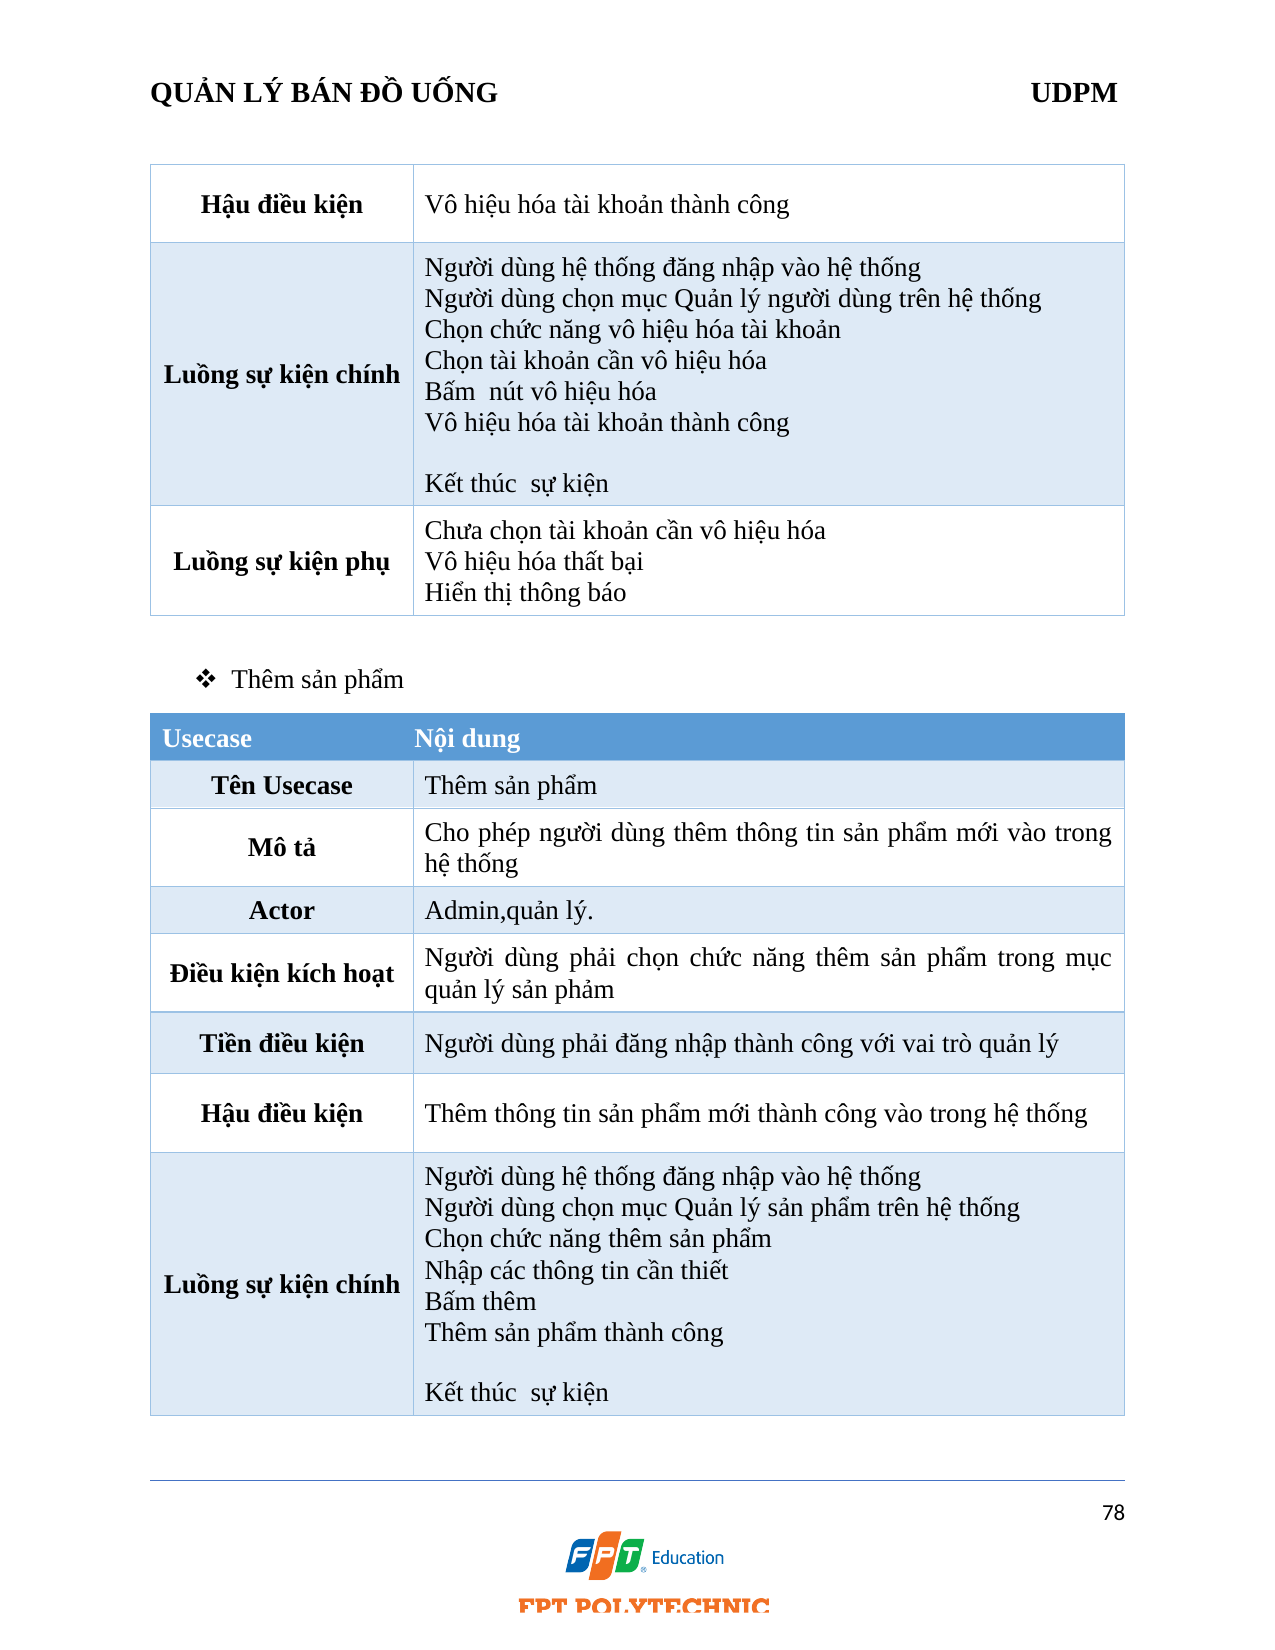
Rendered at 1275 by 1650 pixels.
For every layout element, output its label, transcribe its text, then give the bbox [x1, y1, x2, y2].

table_cell Actor [151, 887, 413, 933]
table_cell Tên Usecase [151, 761, 413, 807]
table_cell Mô tả [151, 809, 413, 886]
table_cell Điều kiện kích hoạt [151, 934, 413, 1011]
table_cell Thêm thông tin sản phẩm mới thành công vào trong hệ thống [414, 1074, 1124, 1152]
table_cell Luồng sự kiện phụ [151, 506, 413, 615]
table_cell Người dùng phải đăng nhập thành công với vai trò quản lý [414, 1013, 1124, 1073]
table_cell Luồng sự kiện chính [151, 1153, 413, 1415]
table_cell Người dùng hệ thống đăng nhập vào hệ thống Người dùng chọn mục Quản lý sản phẩm trên hệ thống Chọn chức năng thêm sản phẩm Nhập các thông tin cần thiết Bấm thêm Thêm sản phẩm thành công Kết thúc sự kiện [414, 1153, 1124, 1415]
table_cell Chưa chọn tài khoản cần vô hiệu hóa Vô hiệu hóa thất bại Hiển thị thông báo [414, 506, 1124, 615]
table_cell Luồng sự kiện chính [151, 243, 413, 505]
table_cell Người dùng hệ thống đăng nhập vào hệ thống Người dùng chọn mục Quản lý người dùng trên hệ thống Chọn chức năng vô hiệu hóa tài khoản Chọn tài khoản cần vô hiệu hóa Bấm nút vô hiệu hóa Vô hiệu hóa tài khoản thành công Kết thúc sự kiện [414, 243, 1124, 505]
table_cell Người dùng phải chọn chức năng thêm sản phẩm trong mục quản lý sản phảm [414, 934, 1124, 1011]
table_cell Vô hiệu hóa tài khoản thành công [414, 165, 1124, 242]
table_cell Admin,quản lý. [414, 887, 1124, 933]
table_cell Cho phép người dùng thêm thông tin sản phẩm mới vào trong hệ thống [414, 809, 1124, 886]
picture [518, 1531, 769, 1613]
table_cell Tiền điều kiện [151, 1013, 413, 1073]
table_cell Thêm sản phẩm [414, 761, 1124, 807]
table_cell Hậu điều kiện [151, 165, 413, 242]
table_header Usecase Nội dung [151, 714, 1124, 760]
table_cell Hậu điều kiện [151, 1074, 413, 1152]
list Thêm sản phẩm [194, 663, 1125, 694]
